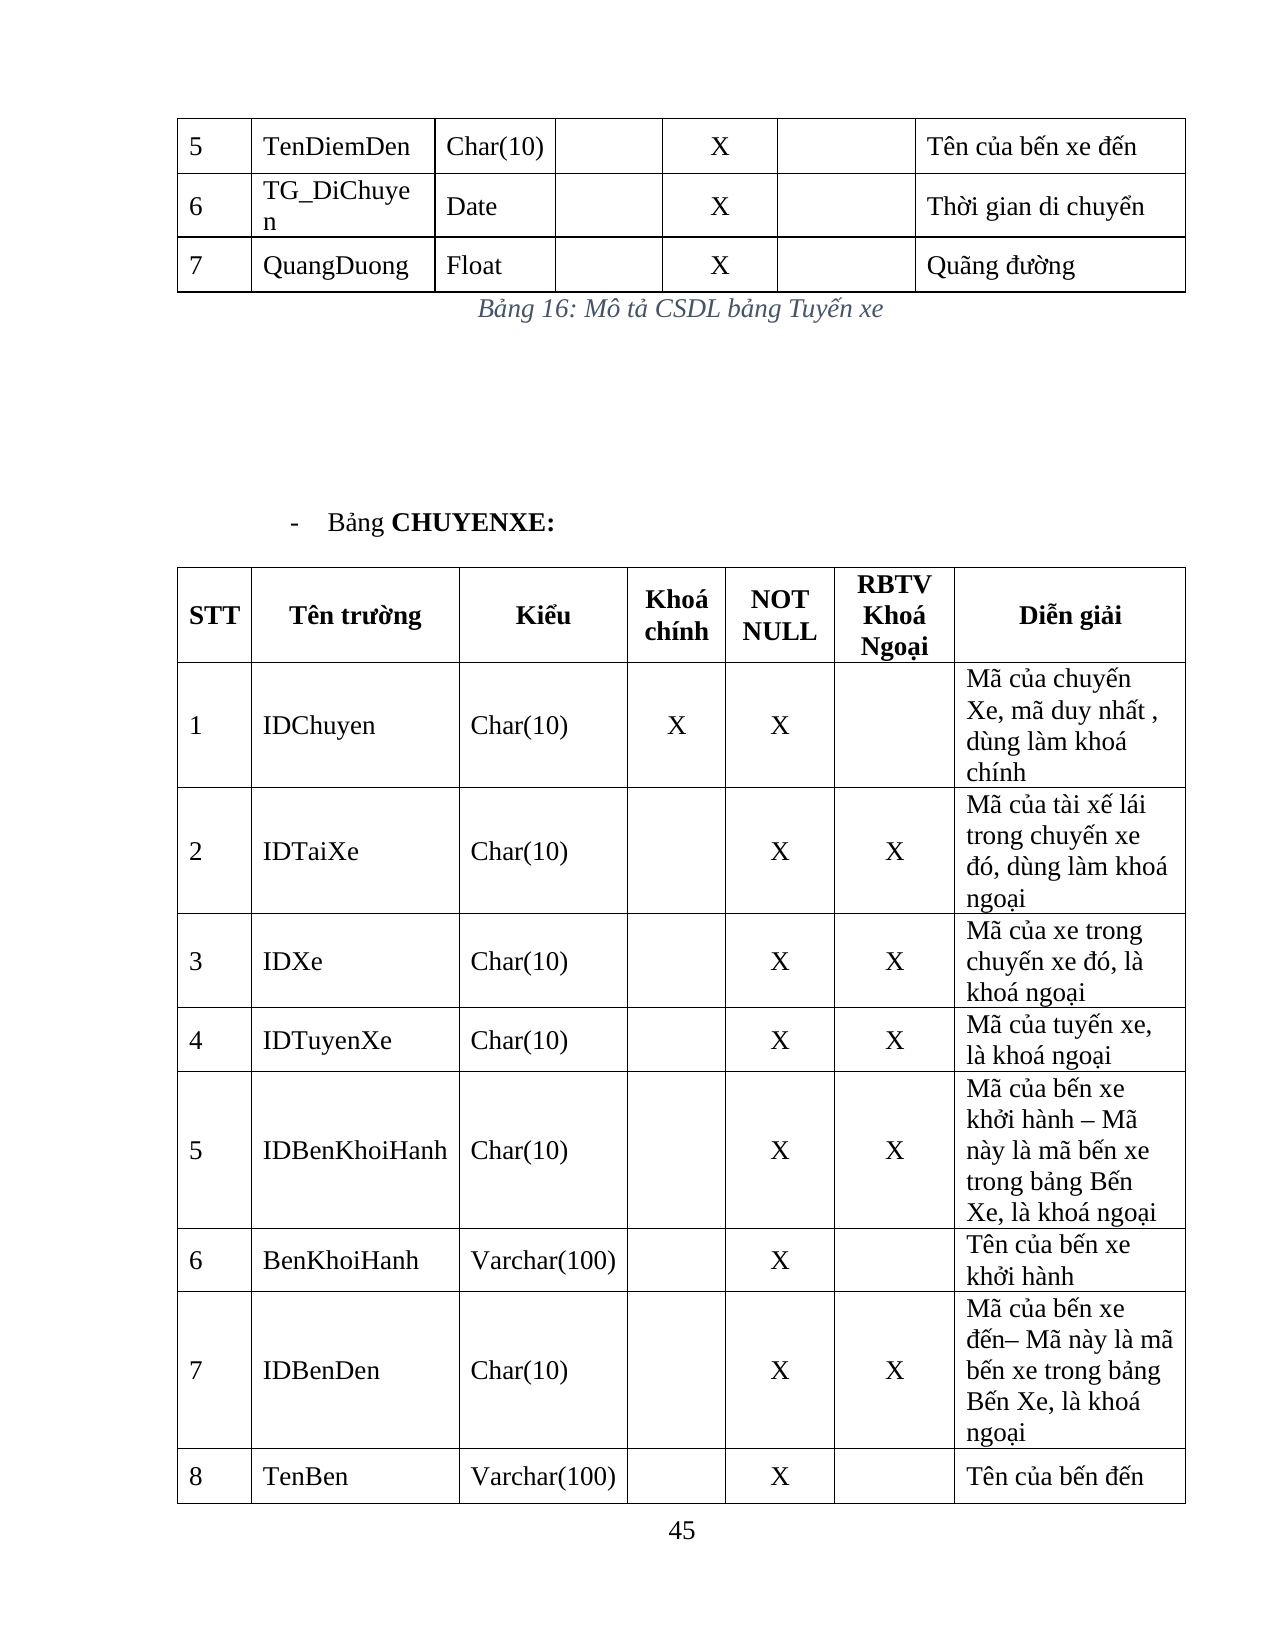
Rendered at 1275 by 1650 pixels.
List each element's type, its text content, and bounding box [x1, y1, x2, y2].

table_cell 8 [178, 1449, 251, 1502]
table_cell 7 [178, 238, 251, 291]
table_cell Char(10) [460, 788, 627, 913]
table_cell Mã của bến xe khởi hành – Mã này là mã bến xe trong bảng Bến Xe, là khoá ngoại [955, 1072, 1185, 1227]
table_cell [628, 1008, 725, 1071]
table_cell [778, 119, 915, 173]
table_cell X [835, 1008, 954, 1071]
table_cell Mã của xe trong chuyến xe đó, là khoá ngoại [955, 914, 1185, 1007]
table_cell [835, 1449, 954, 1502]
table_cell 1 [178, 663, 251, 787]
table_cell 6 [178, 174, 251, 236]
table_cell Mã của tuyến xe, là khoá ngoại [955, 1008, 1185, 1071]
table_cell [556, 174, 662, 236]
table_cell [628, 914, 725, 1007]
table_cell Tên của bến xe đến [916, 119, 1185, 173]
table_cell 5 [178, 119, 251, 173]
table_cell Tên của bến đến [955, 1449, 1185, 1502]
table_cell 3 [178, 914, 251, 1007]
table_cell BenKhoiHanh [252, 1229, 459, 1291]
table_cell X [726, 1008, 834, 1071]
table_cell X [628, 663, 725, 787]
table_cell [628, 1292, 725, 1447]
table_cell [628, 1449, 725, 1502]
table_cell IDXe [252, 914, 459, 1007]
table_cell [778, 174, 915, 236]
table_cell [556, 238, 662, 291]
table_cell X [663, 174, 777, 236]
table_cell X [726, 1072, 834, 1227]
table_cell X [726, 1449, 834, 1502]
table_cell [835, 663, 954, 787]
table_header RBTV Khoá Ngoại [835, 568, 954, 662]
table_header Kiểu [460, 568, 627, 662]
table_cell X [726, 1229, 834, 1291]
table_header Khoá chính [628, 568, 725, 662]
table_cell X [835, 914, 954, 1007]
table_cell QuangDuong [252, 238, 434, 291]
table_cell X [835, 1072, 954, 1227]
table_cell Char(10) [460, 663, 627, 787]
table_cell Char(10) [460, 1008, 627, 1071]
table_header Tên trường [252, 568, 459, 662]
table_cell [628, 1072, 725, 1227]
table_header Diễn giải [955, 568, 1185, 662]
table_cell Mã của tài xế lái trong chuyến xe đó, dùng làm khoá ngoại [955, 788, 1185, 913]
table_cell IDTaiXe [252, 788, 459, 913]
table_cell Char(10) [460, 1072, 627, 1227]
table_cell X [726, 663, 834, 787]
table_cell Tên của bến xe khởi hành [955, 1229, 1185, 1291]
table_cell Float [436, 238, 555, 291]
table_cell [556, 119, 662, 173]
table_cell Varchar(100) [460, 1229, 627, 1291]
table_cell X [726, 788, 834, 913]
table_cell X [726, 1292, 834, 1447]
table_cell X [835, 788, 954, 913]
table_cell X [726, 914, 834, 1007]
table_cell Char(10) [460, 914, 627, 1007]
table_cell 7 [178, 1292, 251, 1447]
table_header STT [178, 568, 251, 662]
table_cell Varchar(100) [460, 1449, 627, 1502]
table_cell Quãng đường [916, 238, 1185, 291]
table_cell 6 [178, 1229, 251, 1291]
table_cell Mã của chuyến Xe, mã duy nhất , dùng làm khoá chính [955, 663, 1185, 787]
text Bảng 16: Mô tả CSDL bảng Tuyến xe [177, 293, 1186, 324]
table_cell IDBenKhoiHanh [252, 1072, 459, 1227]
table_cell X [663, 238, 777, 291]
table_cell [835, 1229, 954, 1291]
table_cell X [663, 119, 777, 173]
table_header NOT NULL [726, 568, 834, 662]
table_cell [628, 788, 725, 913]
table_cell Char(10) [436, 119, 555, 173]
table_cell TenBen [252, 1449, 459, 1502]
table_cell X [835, 1292, 954, 1447]
table_cell 5 [178, 1072, 251, 1227]
table_cell Char(10) [460, 1292, 627, 1447]
table_cell IDTuyenXe [252, 1008, 459, 1071]
table_cell Date [436, 174, 555, 236]
table_cell IDBenDen [252, 1292, 459, 1447]
table_cell TenDiemDen [252, 119, 434, 173]
table_cell 2 [178, 788, 251, 913]
table_cell [778, 238, 915, 291]
table_cell 4 [178, 1008, 251, 1071]
table_cell IDChuyen [252, 663, 459, 787]
table_cell [628, 1229, 725, 1291]
table_cell Thời gian di chuyển [916, 174, 1185, 236]
table_cell Mã của bến xe đến– Mã này là mã bến xe trong bảng Bến Xe, là khoá ngoại [955, 1292, 1185, 1447]
table_cell TG_DiChuyen [252, 174, 434, 236]
list Bảng CHUYENXE: [290, 506, 1186, 537]
